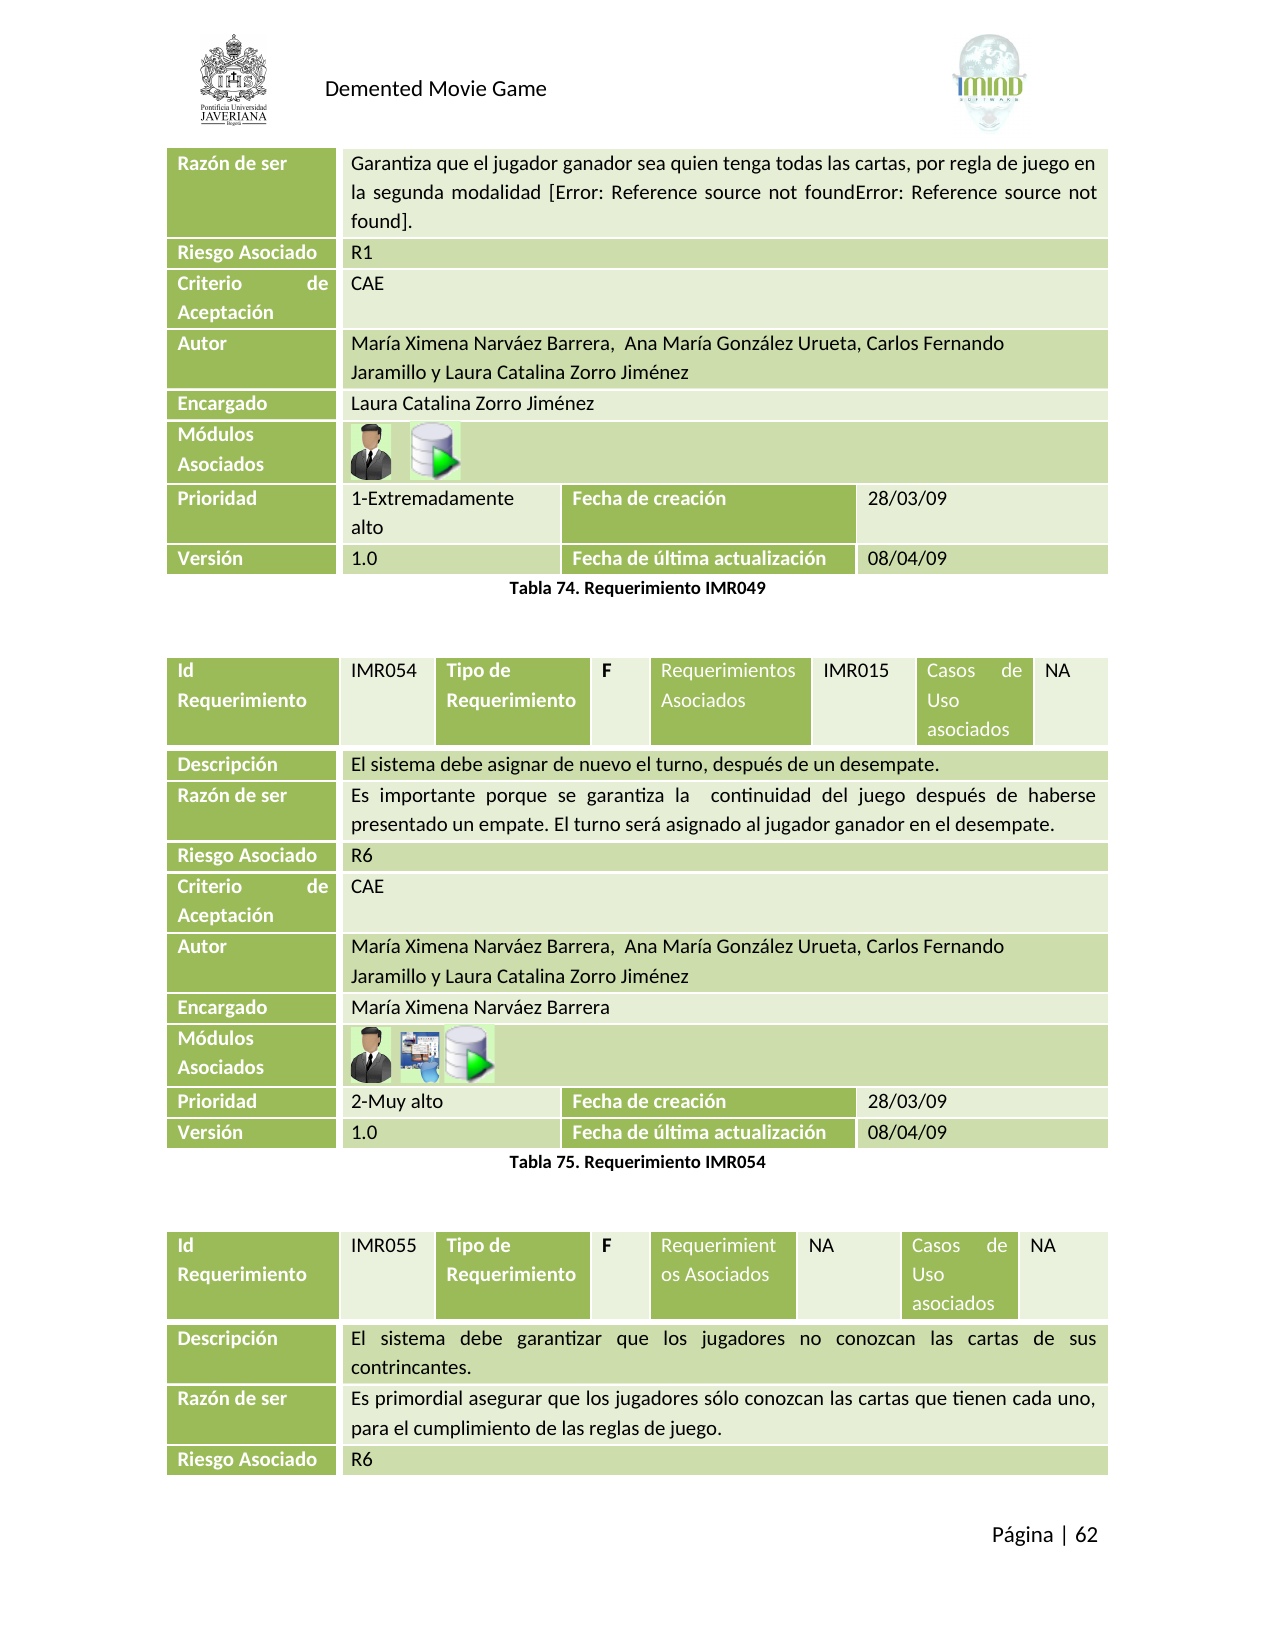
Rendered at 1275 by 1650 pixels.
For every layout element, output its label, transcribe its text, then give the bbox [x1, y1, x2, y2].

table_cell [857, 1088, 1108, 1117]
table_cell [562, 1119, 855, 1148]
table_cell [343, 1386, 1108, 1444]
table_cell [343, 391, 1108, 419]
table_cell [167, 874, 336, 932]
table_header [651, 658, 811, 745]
text Tabla 74. Requerimiento IMR049 [177, 576, 1098, 599]
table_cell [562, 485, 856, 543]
picture [951, 34, 1033, 138]
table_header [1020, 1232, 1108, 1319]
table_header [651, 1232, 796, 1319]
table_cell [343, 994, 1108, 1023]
picture [410, 421, 461, 480]
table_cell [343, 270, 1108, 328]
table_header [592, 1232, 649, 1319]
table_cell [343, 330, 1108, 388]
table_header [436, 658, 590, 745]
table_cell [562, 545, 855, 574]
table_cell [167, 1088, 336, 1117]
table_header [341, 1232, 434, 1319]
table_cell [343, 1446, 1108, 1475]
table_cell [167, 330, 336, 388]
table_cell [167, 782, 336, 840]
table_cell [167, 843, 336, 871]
picture [444, 1024, 495, 1083]
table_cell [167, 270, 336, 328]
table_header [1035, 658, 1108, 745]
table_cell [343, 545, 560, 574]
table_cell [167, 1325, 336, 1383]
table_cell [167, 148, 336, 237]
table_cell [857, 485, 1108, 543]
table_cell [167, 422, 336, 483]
picture [400, 1032, 440, 1083]
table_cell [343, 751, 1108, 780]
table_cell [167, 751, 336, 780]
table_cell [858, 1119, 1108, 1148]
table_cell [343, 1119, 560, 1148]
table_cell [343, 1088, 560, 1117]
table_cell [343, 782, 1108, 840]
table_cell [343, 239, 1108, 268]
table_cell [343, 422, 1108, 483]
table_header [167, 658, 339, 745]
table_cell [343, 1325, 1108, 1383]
text Tabla 75. Requerimiento IMR054 [177, 1150, 1098, 1173]
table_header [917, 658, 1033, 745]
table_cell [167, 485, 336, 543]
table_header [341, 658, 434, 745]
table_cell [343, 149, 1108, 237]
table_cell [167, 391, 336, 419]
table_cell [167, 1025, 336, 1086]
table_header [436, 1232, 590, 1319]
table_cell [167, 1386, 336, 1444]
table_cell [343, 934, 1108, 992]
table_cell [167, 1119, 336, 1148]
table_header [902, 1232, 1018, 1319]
picture [350, 424, 392, 480]
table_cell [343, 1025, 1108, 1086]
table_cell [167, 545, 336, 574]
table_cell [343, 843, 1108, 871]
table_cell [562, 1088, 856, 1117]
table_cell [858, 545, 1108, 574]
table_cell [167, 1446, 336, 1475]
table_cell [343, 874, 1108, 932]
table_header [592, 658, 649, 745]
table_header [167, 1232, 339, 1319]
picture [350, 1027, 392, 1083]
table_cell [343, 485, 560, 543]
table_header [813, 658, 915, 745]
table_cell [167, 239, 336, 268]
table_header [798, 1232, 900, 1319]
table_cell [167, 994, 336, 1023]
picture [200, 34, 267, 126]
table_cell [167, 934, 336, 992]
